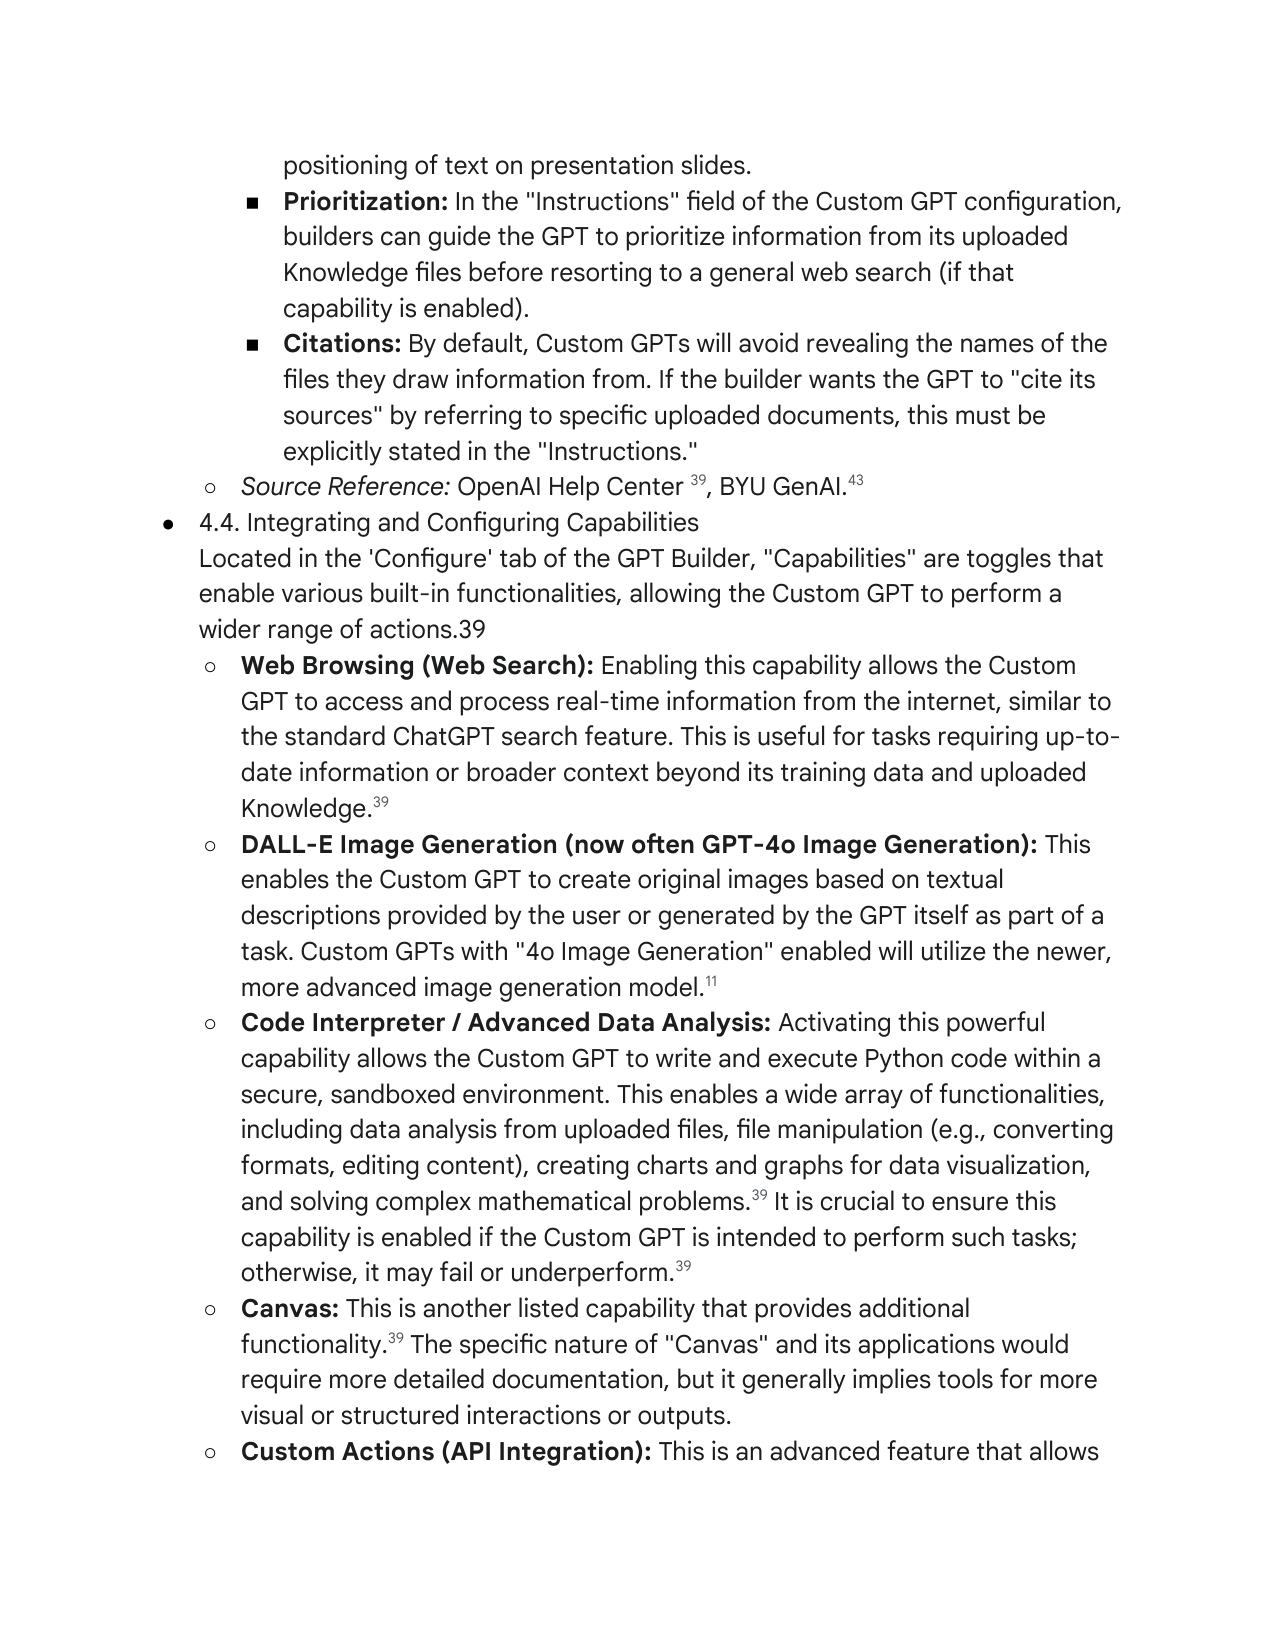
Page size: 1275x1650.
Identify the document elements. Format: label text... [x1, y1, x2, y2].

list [245, 150, 1125, 181]
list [203, 1436, 1125, 1468]
list Source Reference: OpenAI Help Center 39, BYU GenAI.43 [203, 472, 1125, 503]
list Prioritization: In the "Instructions" field of the Custom GPT configuration, builders can guide the GPT to prioritize information from its uploaded Knowledge files before resorting to a general web search (if that capability is enabled). [245, 186, 1125, 324]
list DALL-E Image Generation (now often GPT-4o Image Generation): This enables the Custom GPT to create original images based on textual descriptions provided by the user or generated by the GPT itself as part of a task. Custom GPTs with "4o Image Generation" enabled will utilize the newer, more advanced image generation model.11 [203, 829, 1125, 1003]
list 4.4. Integrating and Configuring Capabilities Located in the 'Configure' tab of the GPT Builder, "Capabilities" are toggles that enable various built-in functionalities, allowing the Custom GPT to perform a wider range of actions.39 [161, 507, 1125, 646]
list Code Interpreter / Advanced Data Analysis: Activating this powerful capability allows the Custom GPT to write and execute Python code within a secure, sandboxed environment. This enables a wide array of functionalities, including data analysis from uploaded files, file manipulation (e.g., converting formats, editing content), creating charts and graphs for data visualization, and solving complex mathematical problems.39 It is crucial to ensure this capability is enabled if the Custom GPT is intended to perform such tasks; otherwise, it may fail or underperform.39 [203, 1007, 1125, 1289]
list Citations: By default, Custom GPTs will avoid revealing the names of the files they draw information from. If the builder wants the GPT to "cite its sources" by referring to specific uploaded documents, this must be explicitly stated in the "Instructions." [245, 329, 1125, 467]
list Canvas: This is another listed capability that provides additional functionality.39 The specific nature of "Canvas" and its applications would require more detailed documentation, but it generally implies tools for more visual or structured interactions or outputs. [203, 1293, 1125, 1432]
list Web Browsing (Web Search): Enabling this capability allows the Custom GPT to access and process real-time information from the internet, similar to the standard ChatGPT search feature. This is useful for tasks requiring up-to-date information or broader context beyond its training data and uploaded Knowledge.39 [203, 650, 1125, 824]
